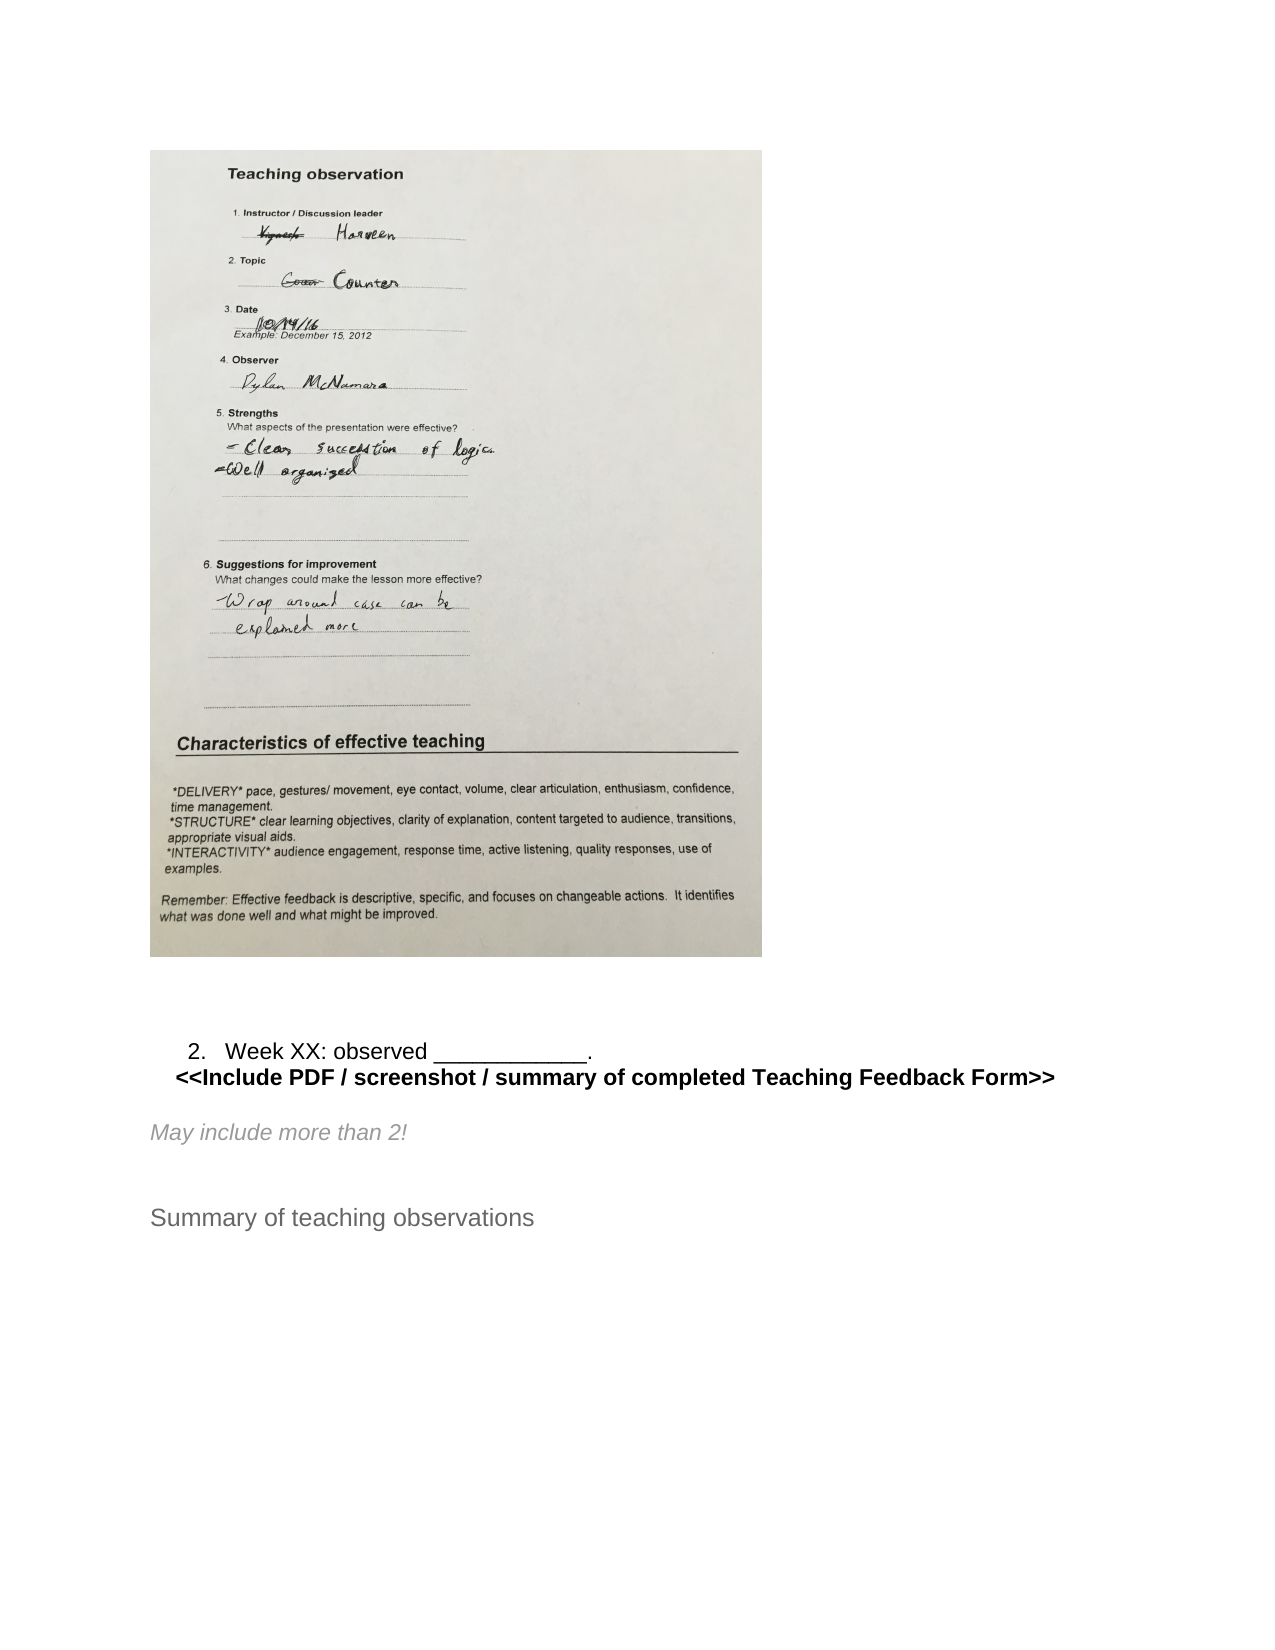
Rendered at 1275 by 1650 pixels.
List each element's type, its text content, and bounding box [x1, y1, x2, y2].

text May include more than 2! [150, 1119, 1125, 1145]
picture [150, 150, 762, 957]
text <<Include PDF / screenshot / summary of completed Teaching Feedback Form>> [150, 1064, 1125, 1090]
list Week XX: observed ____________. [187, 1038, 1125, 1064]
text Summary of teaching observations [150, 1203, 1125, 1232]
